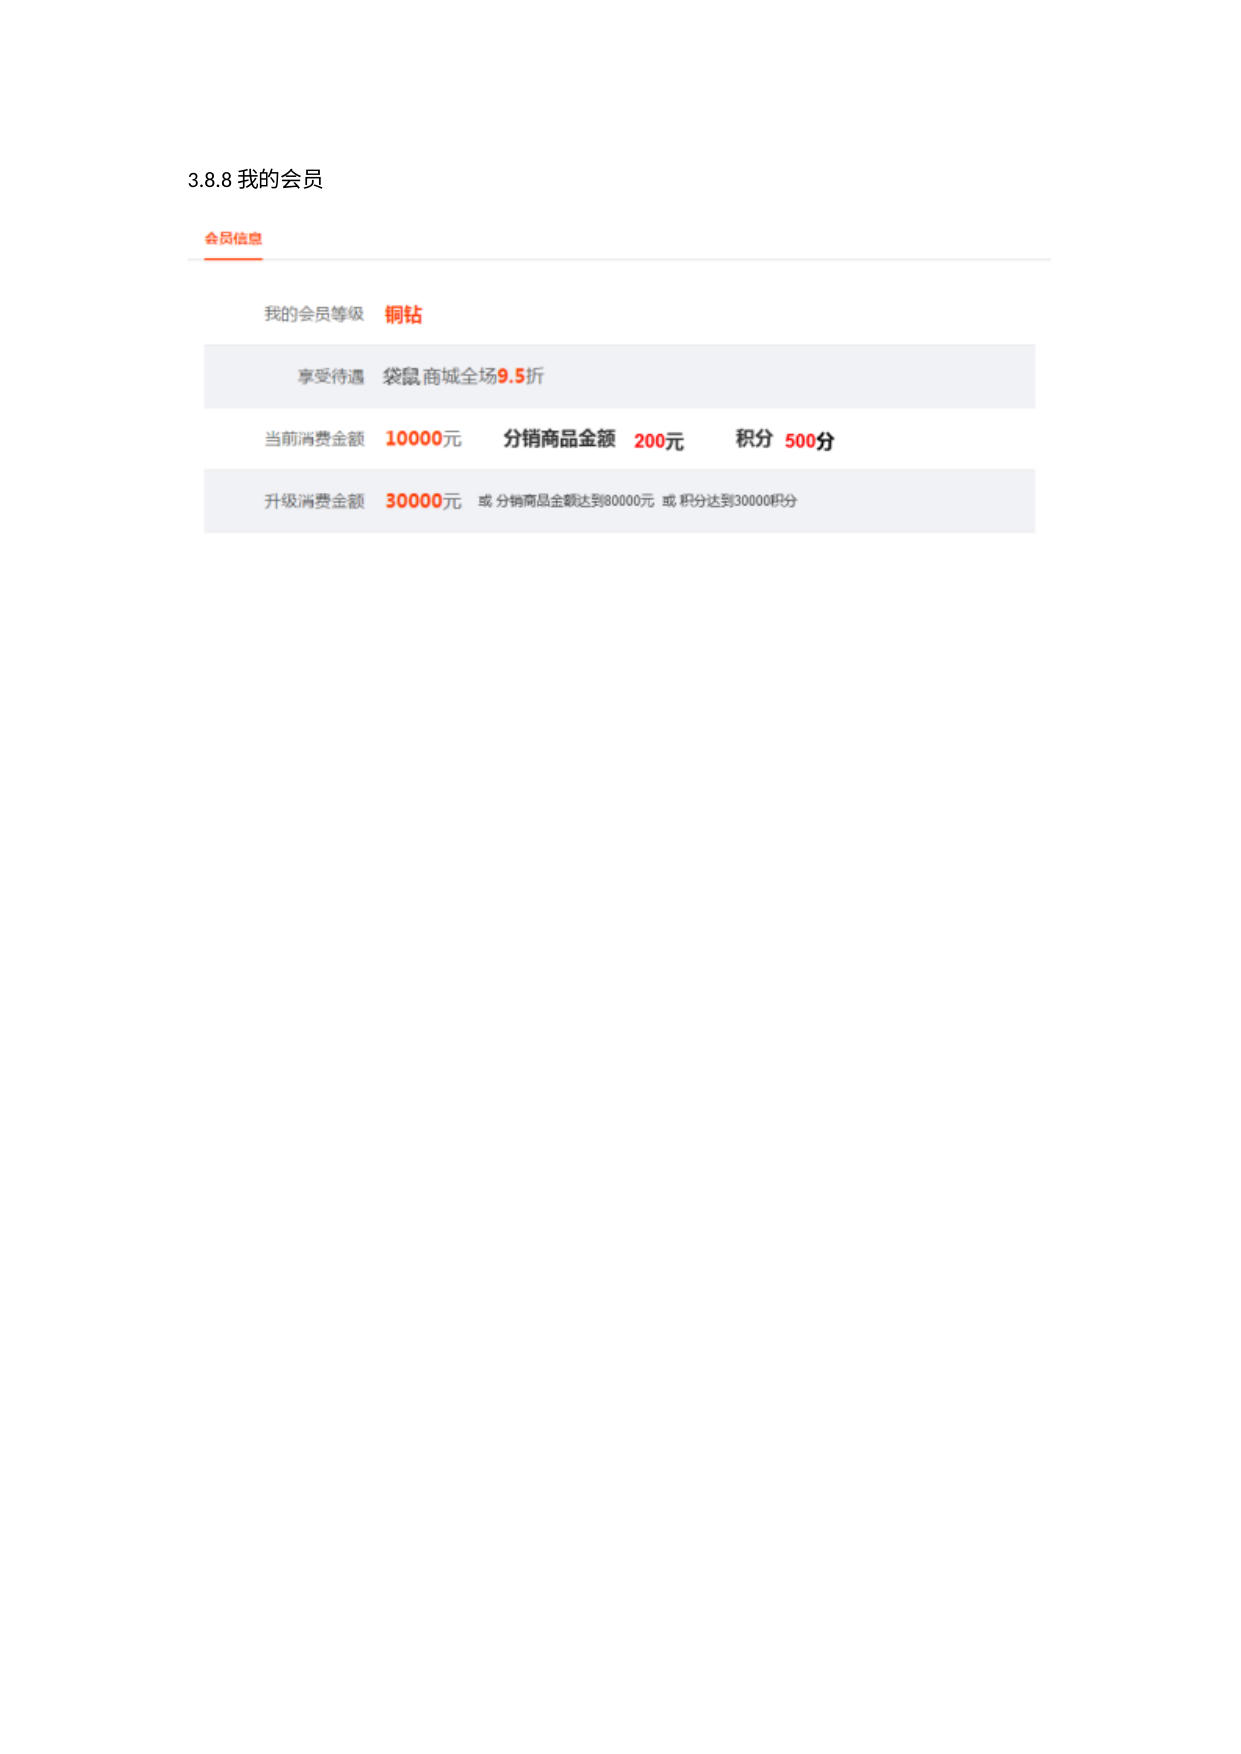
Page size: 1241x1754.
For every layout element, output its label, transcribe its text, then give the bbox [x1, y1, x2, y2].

subtitle 3.8.8 我的会员 [187, 162, 1053, 194]
picture [187, 221, 1052, 539]
